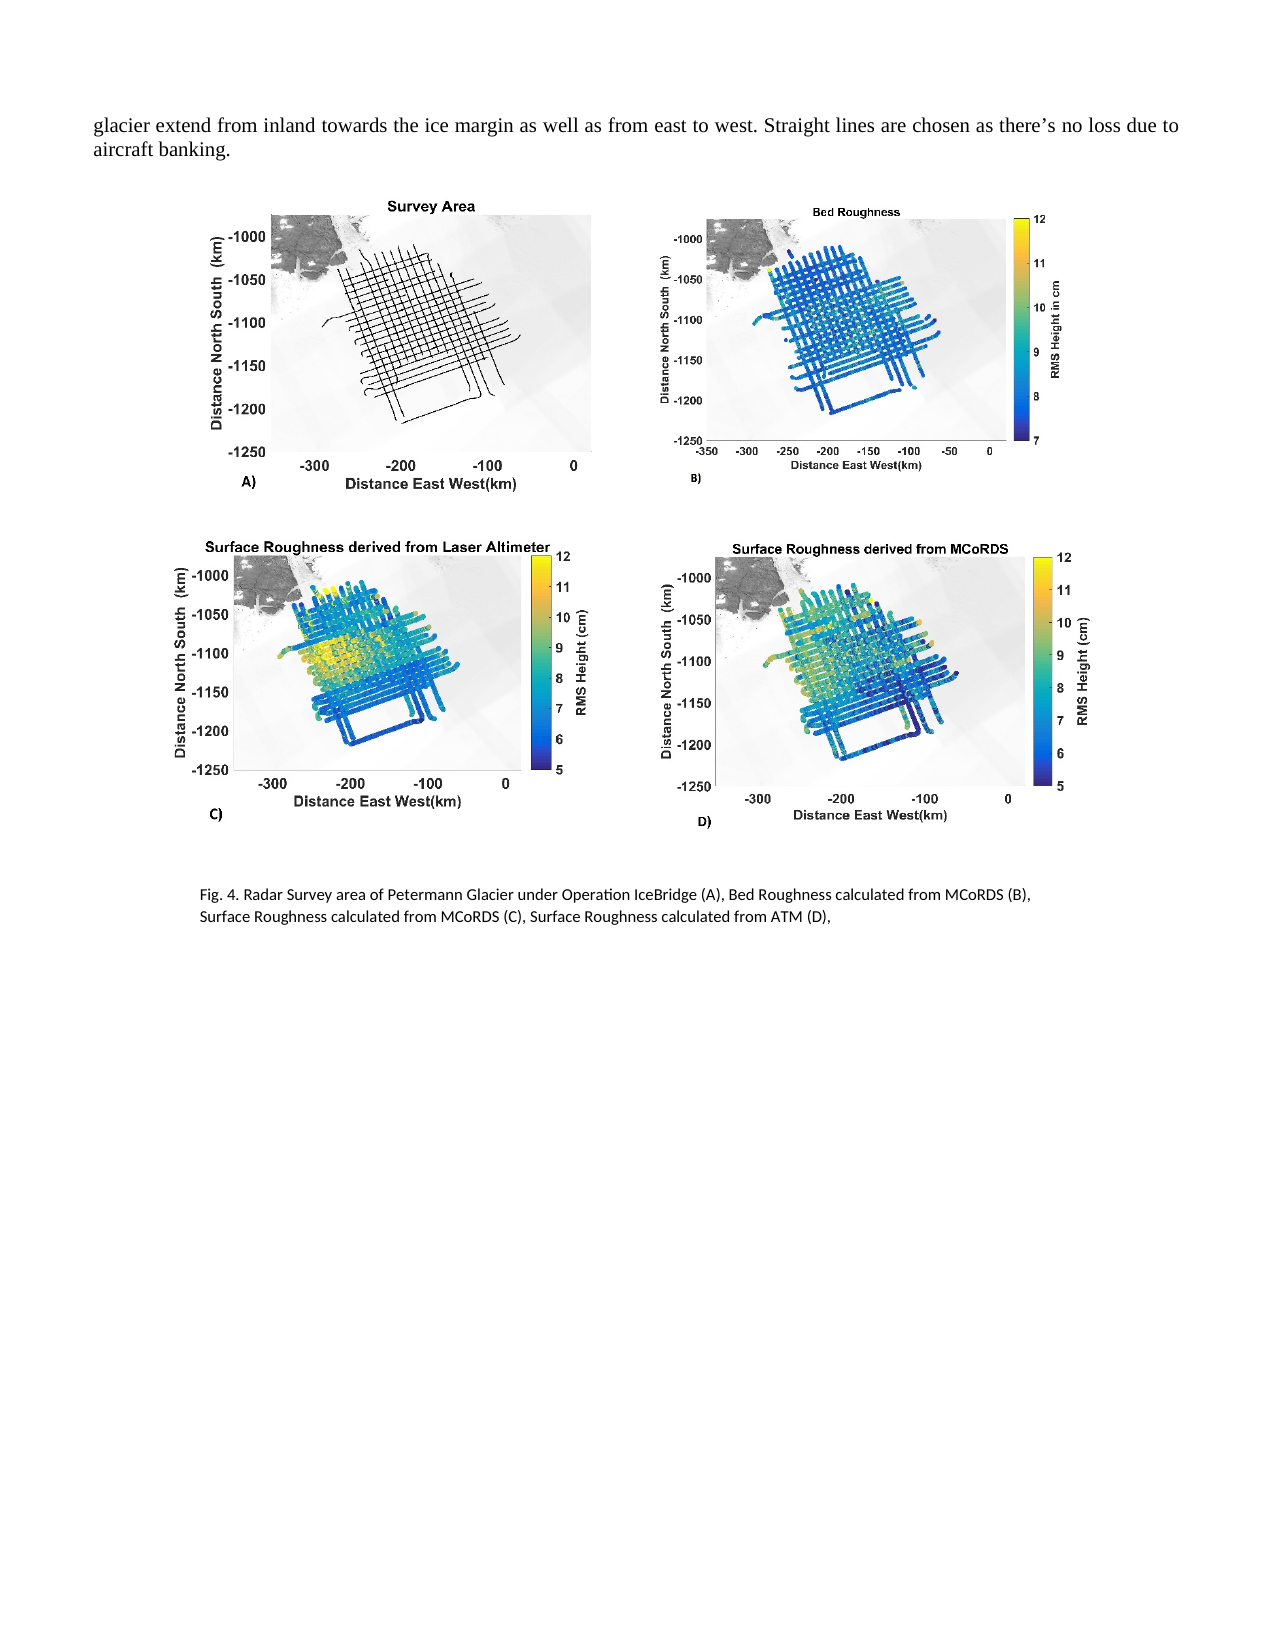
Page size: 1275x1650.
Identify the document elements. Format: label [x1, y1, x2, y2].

text [93, 112, 1182, 161]
picture [656, 173, 1081, 497]
picture [658, 513, 1108, 841]
picture [171, 180, 631, 841]
